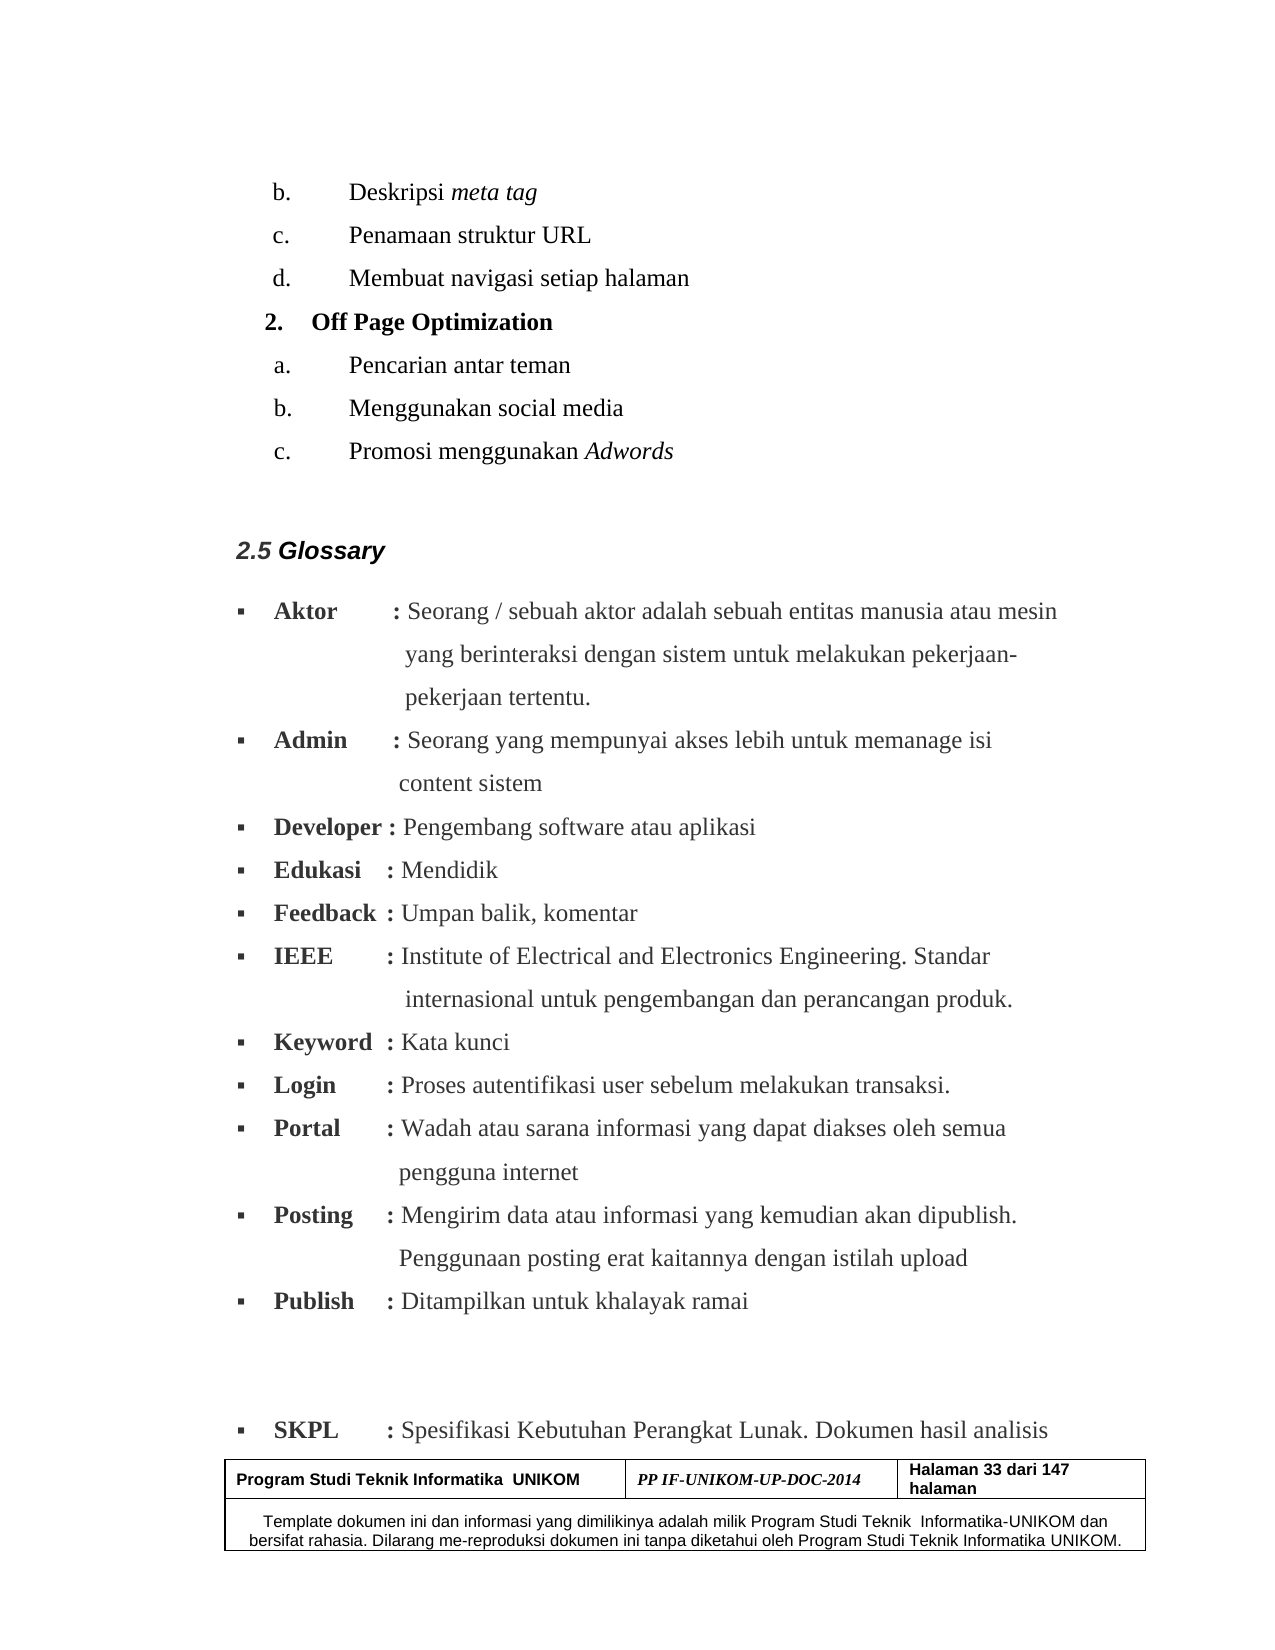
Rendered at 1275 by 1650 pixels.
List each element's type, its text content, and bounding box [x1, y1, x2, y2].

text pekerjaan tertentu. [274, 682, 1098, 711]
text internasional untuk pengembangan dan perancangan produk. [274, 984, 1098, 1013]
text yang berinteraksi dengan sistem untuk melakukan pekerjaan- [274, 639, 1098, 668]
list Penamaan struktur URL [272, 220, 1098, 249]
list Edukasi : Mendidik [236, 855, 1098, 883]
list Aktor : Seorang / sebuah aktor adalah sebuah entitas manusia atau mesin [236, 596, 1098, 625]
list Developer : Pengembang software atau aplikasi [236, 812, 1098, 840]
list Menggunakan social media [274, 393, 1098, 422]
list Pencarian antar teman [274, 350, 1098, 378]
list Admin : Seorang yang mempunyai akses lebih untuk memanage isi [236, 725, 1098, 754]
list Login : Proses autentifikasi user sebelum melakukan transaksi. [236, 1070, 1098, 1099]
list IEEE : Institute of Electrical and Electronics Engineering. Standar [236, 941, 1098, 970]
subtitle 2.5 Glossary [236, 527, 1098, 565]
list Feedback : Umpan balik, komentar [236, 898, 1098, 927]
text Penggunaan posting erat kaitannya dengan istilah upload [274, 1243, 1098, 1272]
list Off Page Optimization [264, 307, 1098, 335]
list Posting : Mengirim data atau informasi yang kemudian akan dipublish. [236, 1200, 1098, 1228]
text pengguna internet [274, 1157, 1098, 1185]
list Keyword : Kata kunci [236, 1027, 1098, 1056]
list SKPL : Spesifikasi Kebutuhan Perangkat Lunak. Dokumen hasil analisis [236, 1415, 1098, 1444]
list Membuat navigasi setiap halaman [272, 263, 1098, 292]
list Publish : Ditampilkan untuk khalayak ramai [236, 1286, 1098, 1315]
list Promosi menggunakan Adwords [274, 436, 1098, 465]
text content sistem [274, 768, 1098, 797]
list Deskripsi meta tag [272, 177, 1098, 206]
list Portal : Wadah atau sarana informasi yang dapat diakses oleh semua [236, 1113, 1098, 1142]
